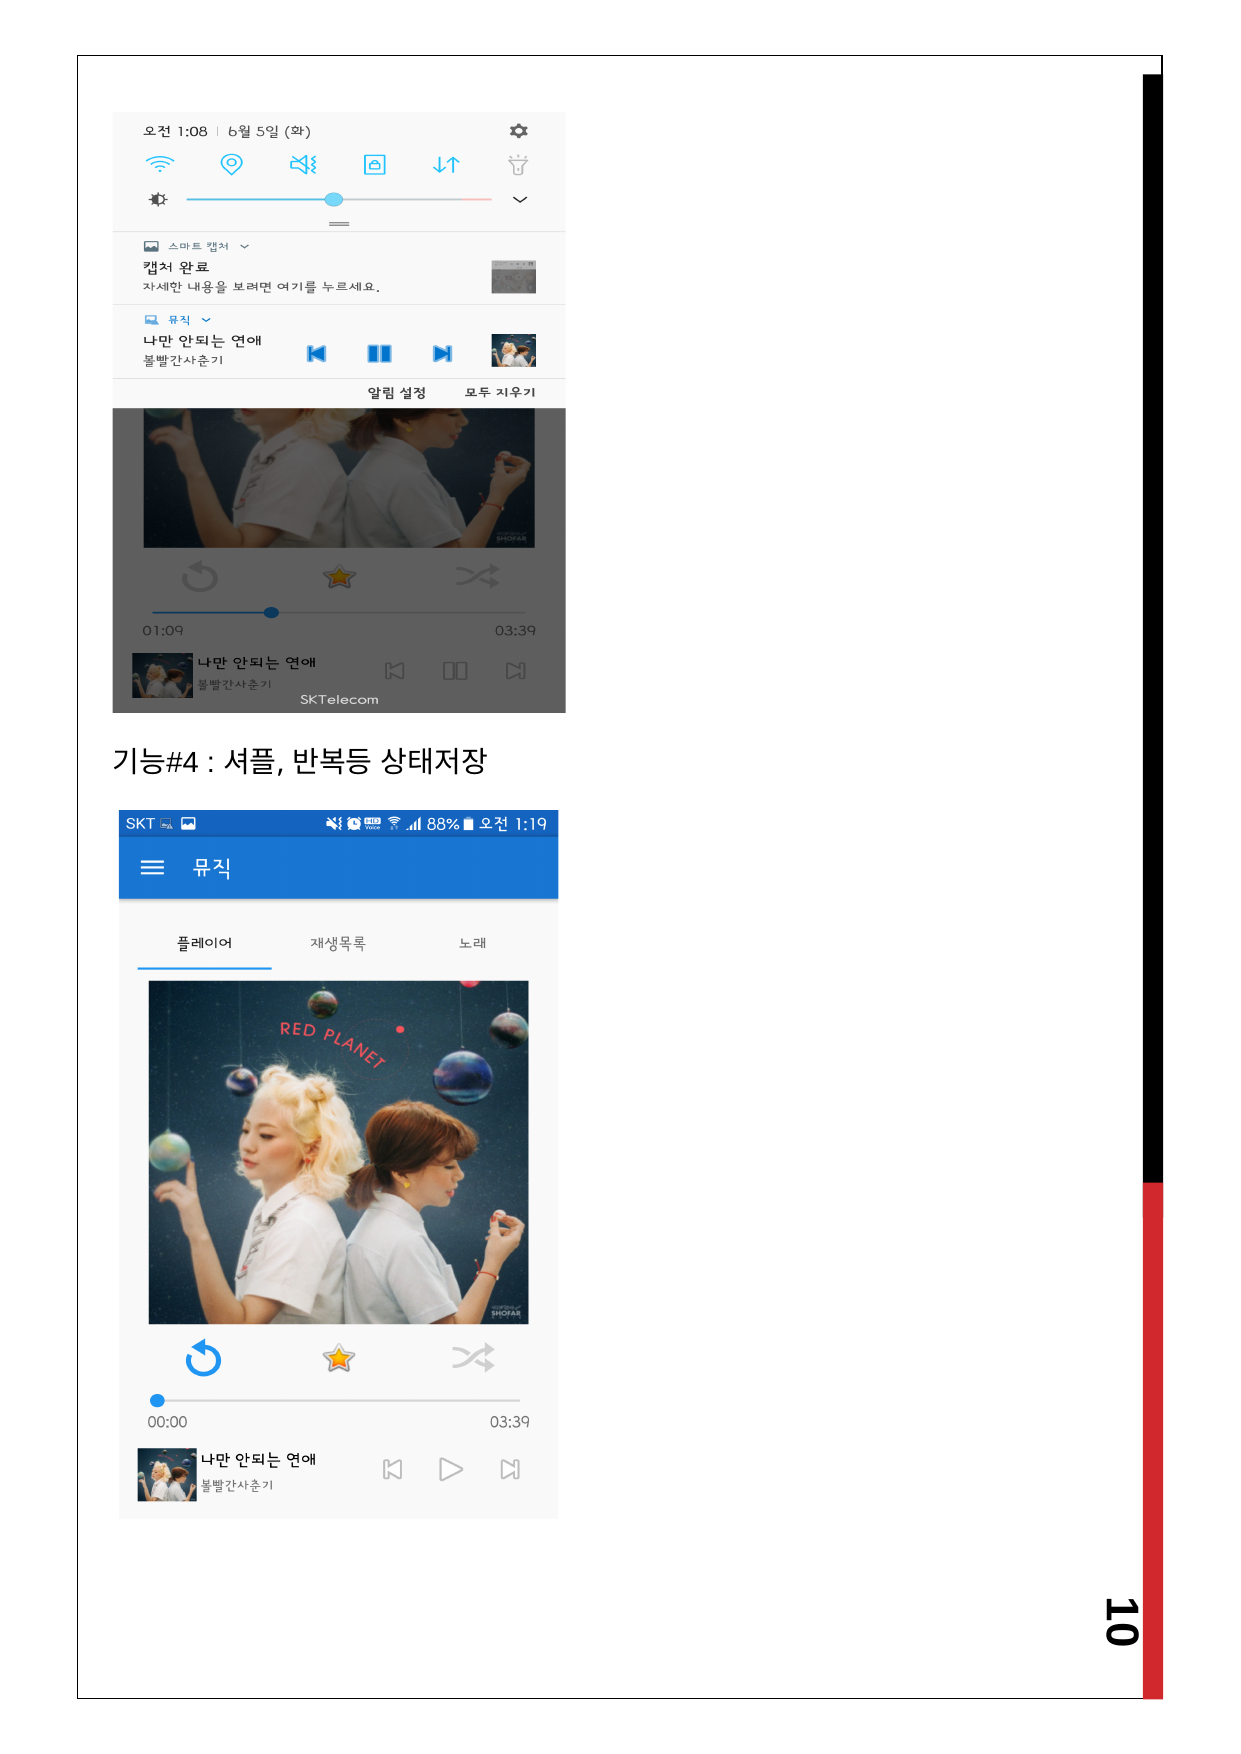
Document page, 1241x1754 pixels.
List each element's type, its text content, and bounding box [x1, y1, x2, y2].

picture [112, 112, 566, 713]
picture [118, 810, 559, 1519]
text 기능#4 : 셔플, 반복등 상태저장 [112, 738, 1128, 781]
